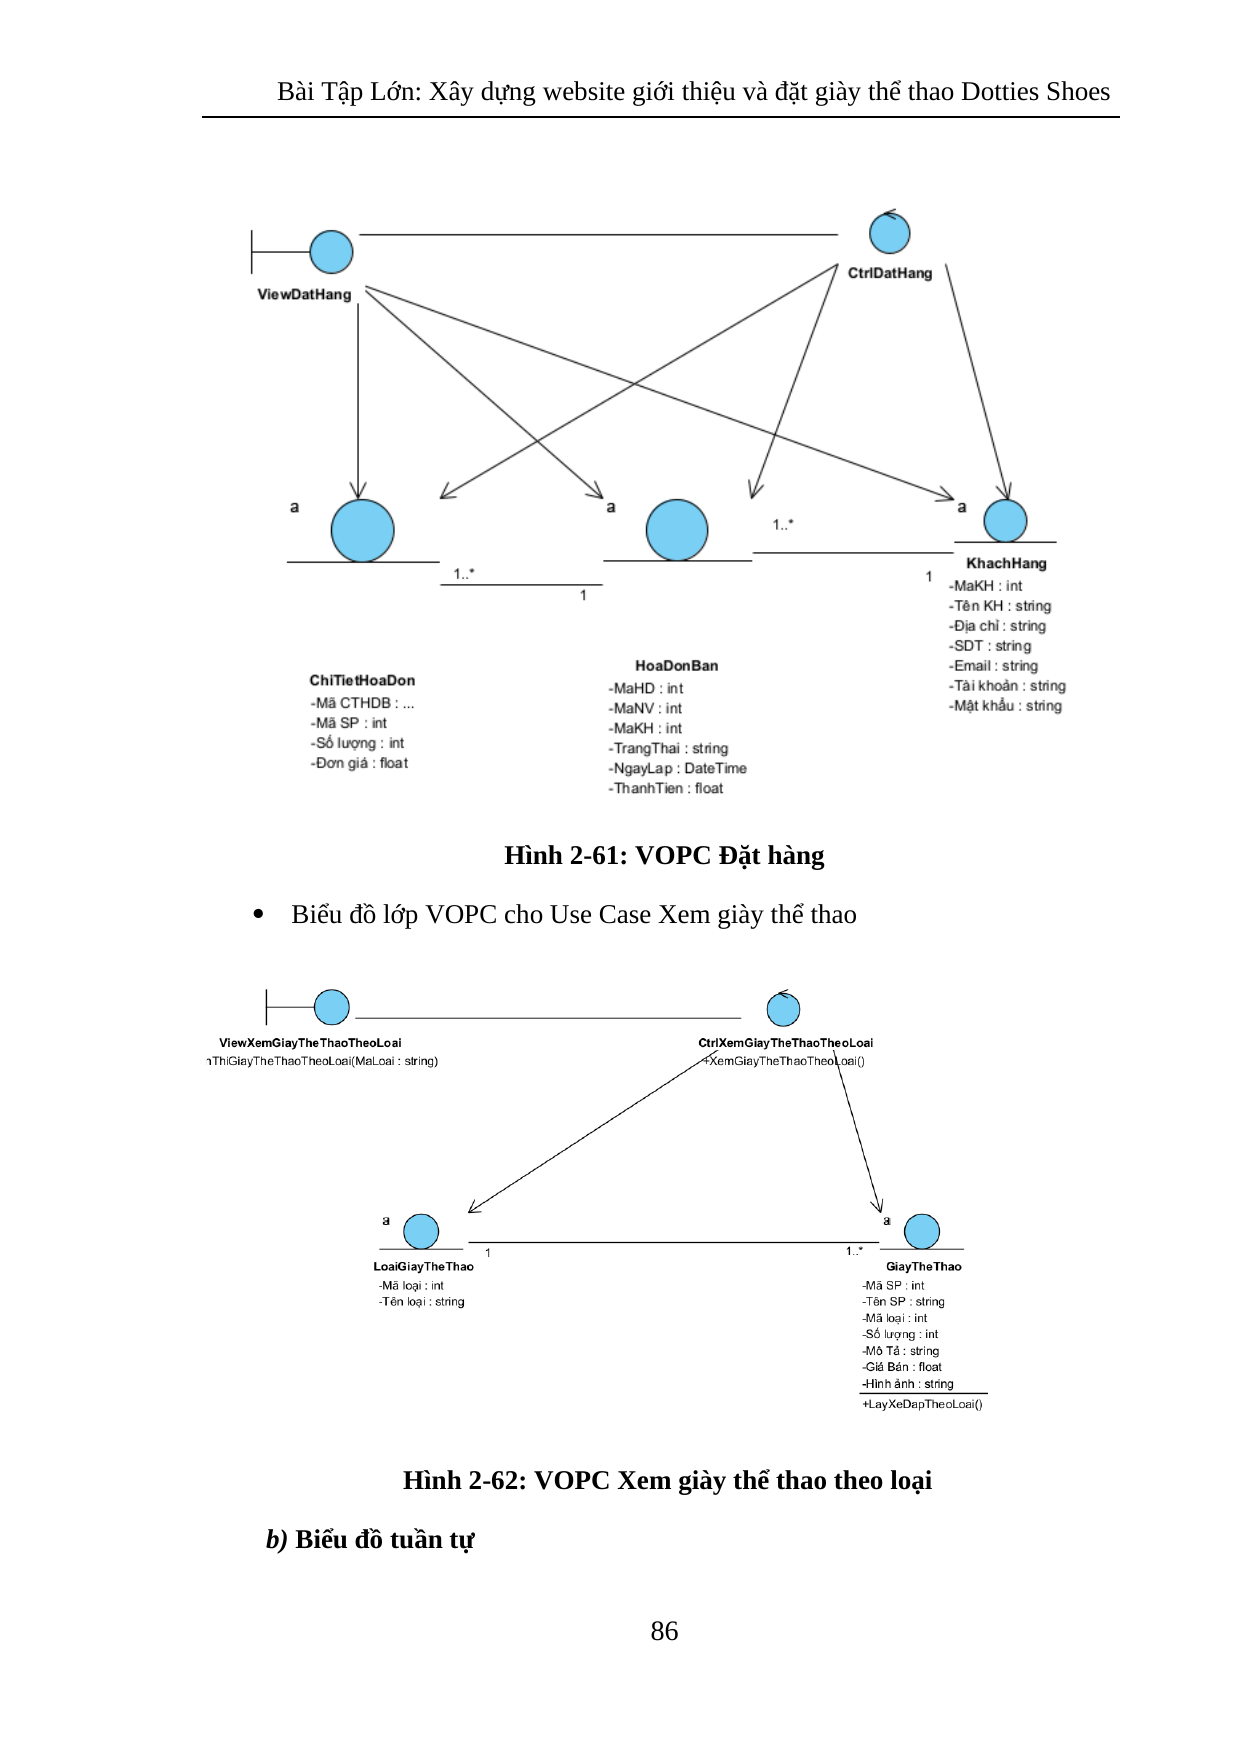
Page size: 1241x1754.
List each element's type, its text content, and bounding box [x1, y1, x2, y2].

text Hình 2-62: VOPC Xem giày thể thao theo loại [207, 1464, 1122, 1495]
picture [206, 177, 1122, 812]
list Biểu đồ lớp VOPC cho Use Case Xem giày thể thao [254, 898, 1122, 930]
text Hình 2-61: VOPC Đặt hàng [207, 839, 1122, 871]
text Biểu đồ tuần tự [266, 1523, 1122, 1554]
picture [206, 957, 1122, 1437]
